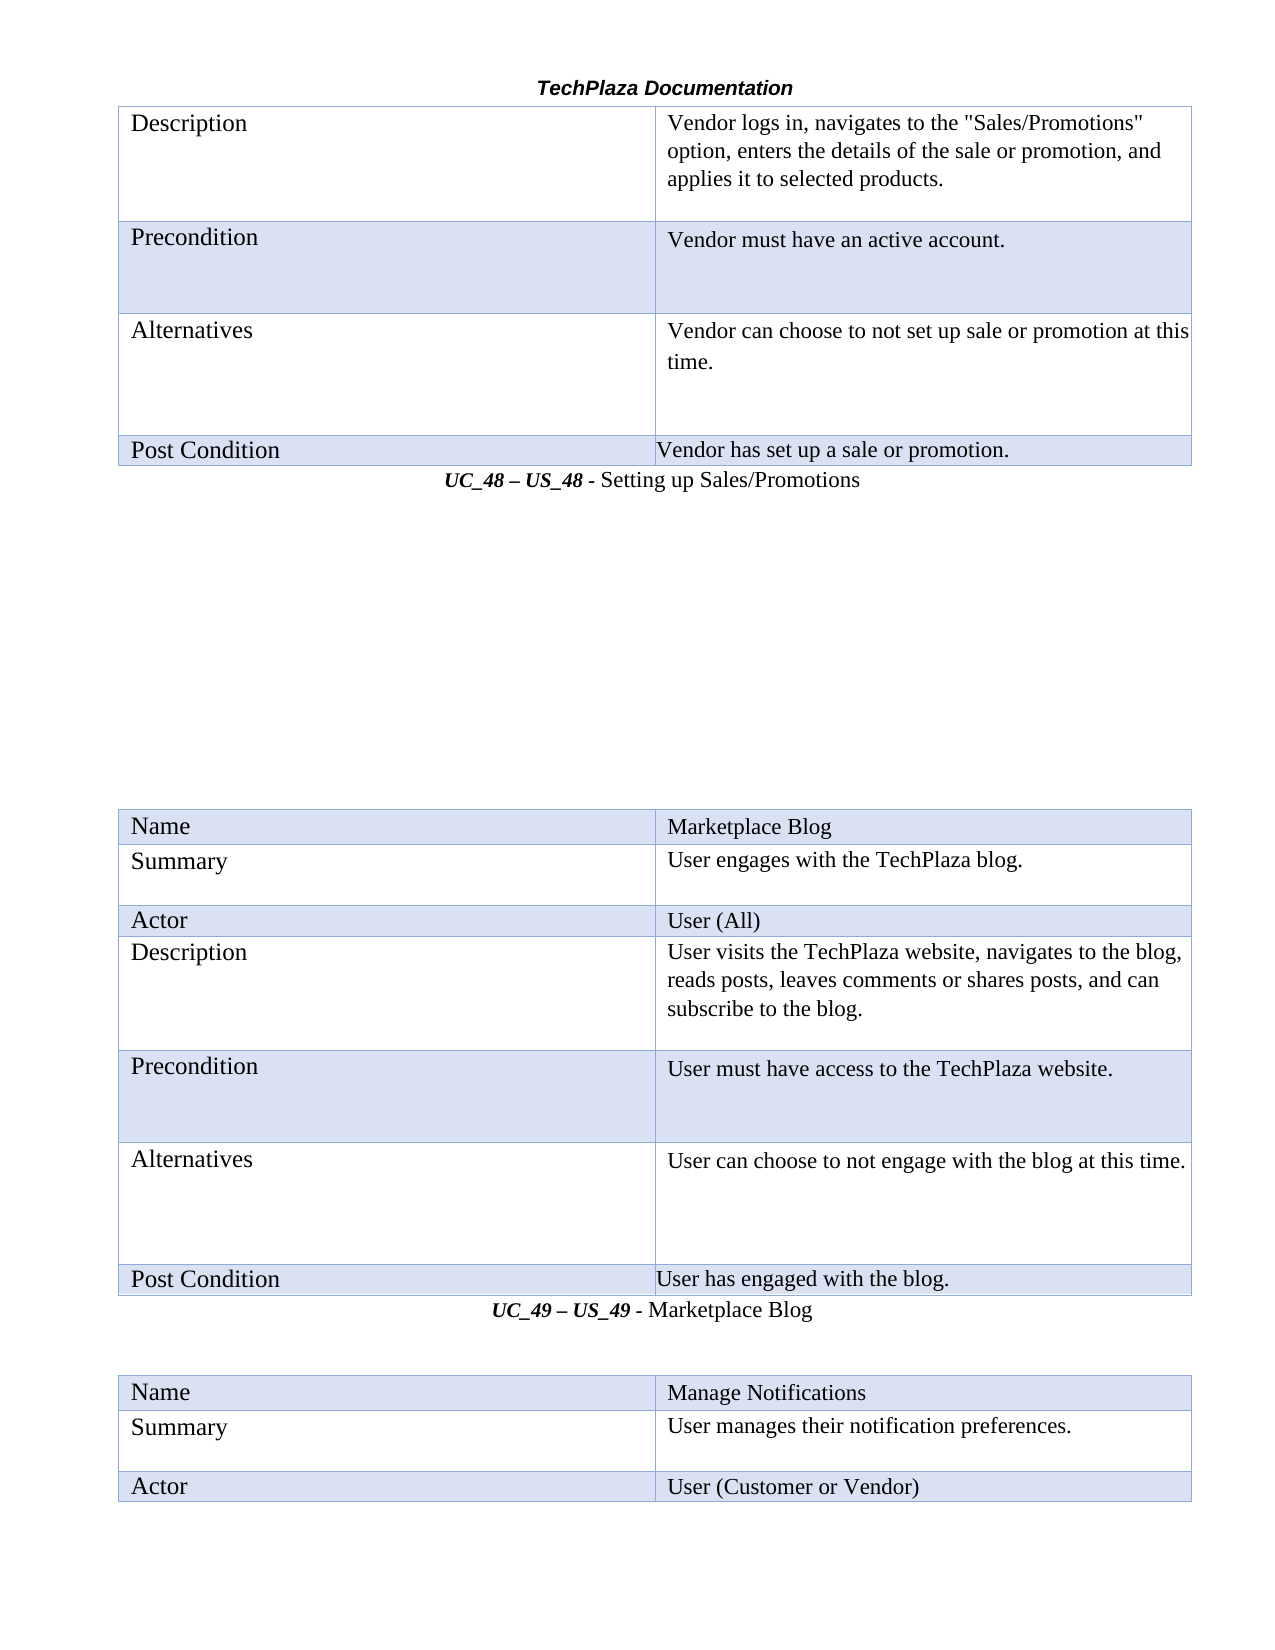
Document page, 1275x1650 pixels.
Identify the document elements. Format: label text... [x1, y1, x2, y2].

table_cell Actor [119, 906, 655, 936]
table_cell Post Condition [119, 436, 655, 465]
table_cell Summary [119, 1411, 655, 1471]
table_cell User manages their notification preferences. [656, 1411, 1191, 1471]
table_cell Vendor can choose to not set up sale or promotion at this time. [656, 314, 1191, 435]
table_cell Vendor has set up a sale or promotion. [656, 436, 1191, 465]
table_header Name [119, 810, 655, 844]
table_cell User (Customer or Vendor) [656, 1472, 1191, 1501]
table_cell Summary [119, 845, 655, 905]
table_cell User can choose to not engage with the blog at this time. [656, 1143, 1191, 1264]
text UC_48 – US_48 - Setting up Sales/Promotions [306, 466, 998, 493]
table_cell Precondition [119, 222, 655, 313]
text UC_49 – US_49 - Marketplace Blog [306, 1296, 998, 1322]
table_header Marketplace Blog [656, 810, 1191, 844]
table_header Name [119, 1376, 655, 1410]
table_cell Actor [119, 1472, 655, 1501]
table_cell User has engaged with the blog. [656, 1265, 1191, 1294]
table_cell Post Condition [119, 1265, 655, 1294]
table_header Manage Notifications [656, 1376, 1191, 1410]
table_cell User engages with the TechPlaza blog. [656, 845, 1191, 905]
table_cell User visits the TechPlaza website, navigates to the blog, reads posts, leaves comments or shares posts, and can subscribe to the blog. [656, 937, 1191, 1050]
table_cell Vendor logs in, navigates to the "Sales/Promotions" option, enters the details of the sale or promotion, and applies it to selected products. [656, 107, 1191, 221]
table_cell Vendor must have an active account. [656, 222, 1191, 313]
table_cell Alternatives [119, 314, 655, 435]
table_cell Alternatives [119, 1143, 655, 1264]
table_cell Precondition [119, 1051, 655, 1142]
table_cell User must have access to the TechPlaza website. [656, 1051, 1191, 1142]
table_cell Description [119, 107, 655, 221]
table_cell Description [119, 937, 655, 1050]
table_cell User (All) [656, 906, 1191, 936]
